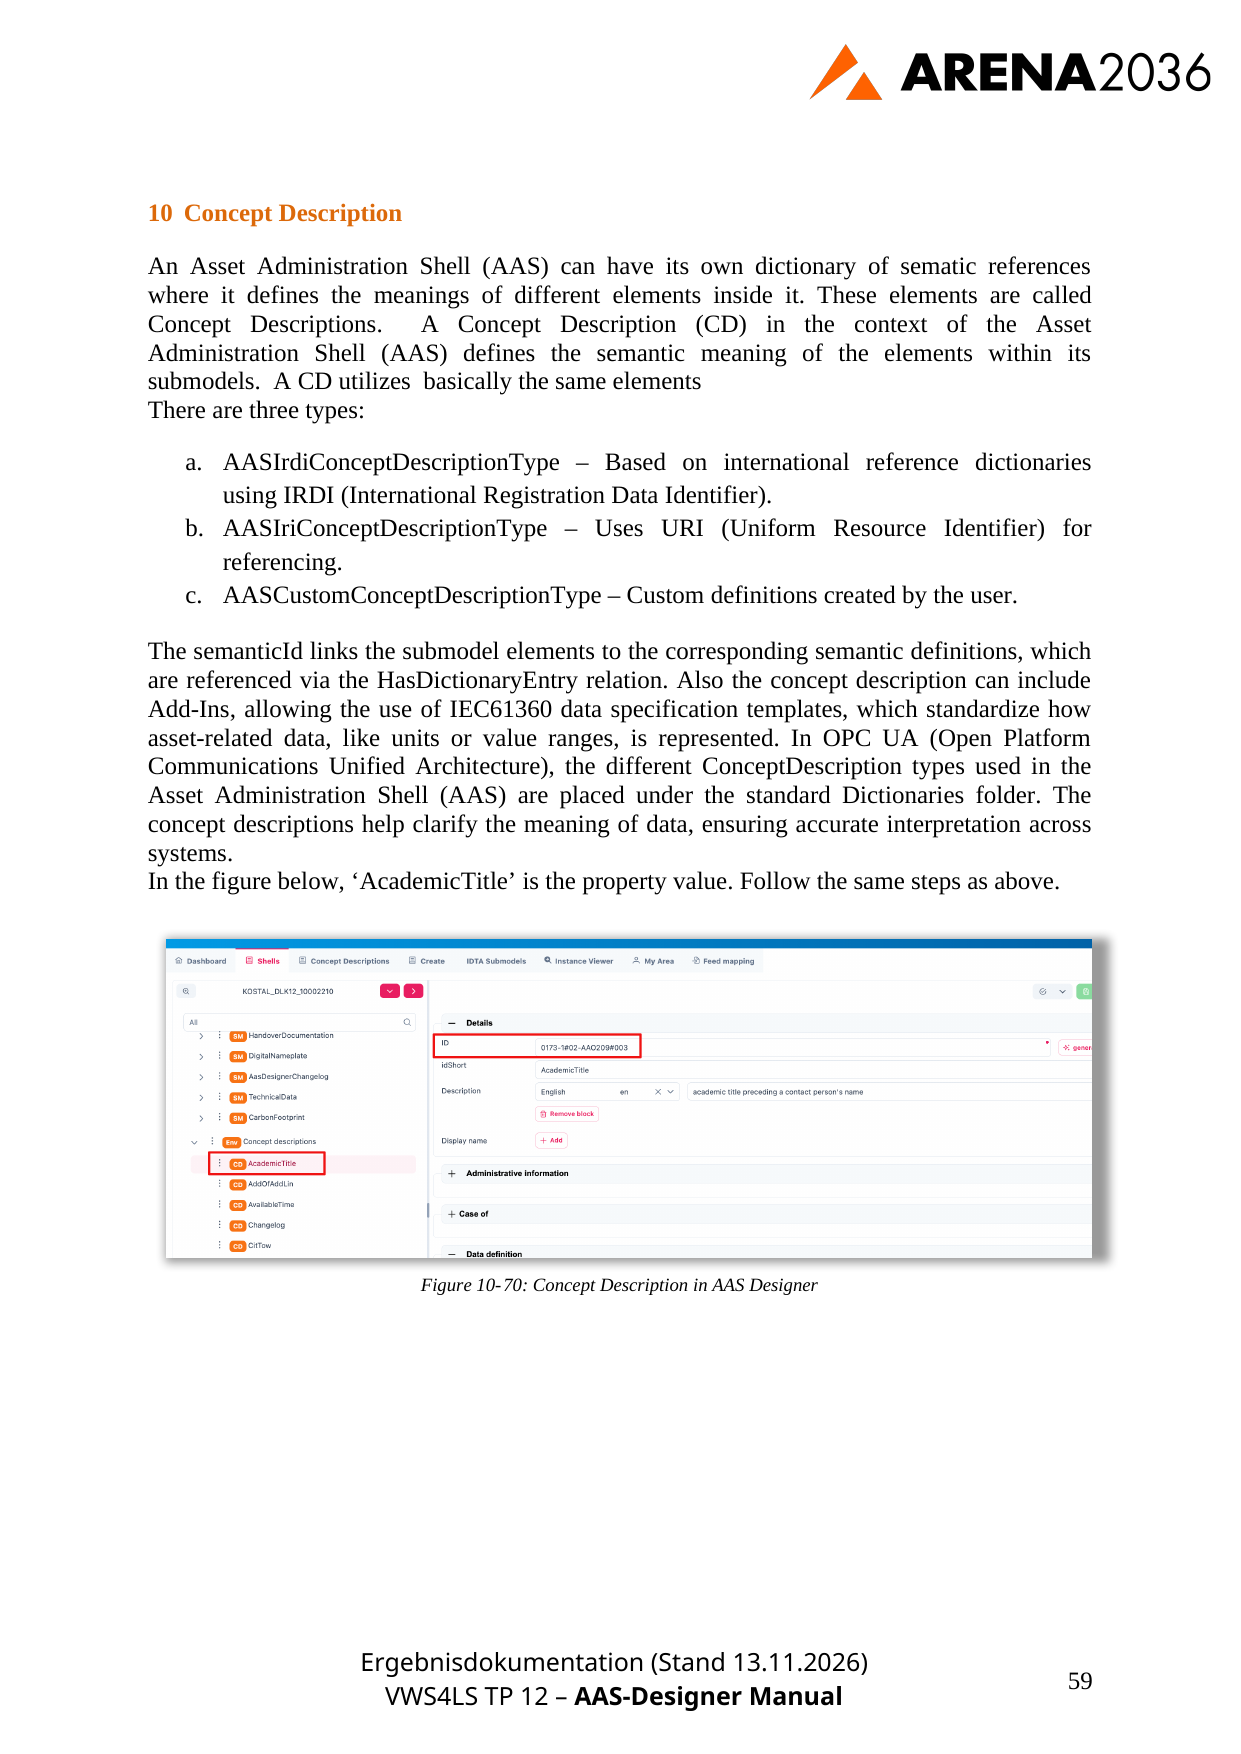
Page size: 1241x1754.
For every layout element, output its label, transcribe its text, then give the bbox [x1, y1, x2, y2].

list AASCustomConceptDescriptionType – Custom definitions created by the user. [185, 580, 1092, 609]
text An Asset Administration Shell (AAS) can have its own dictionary of sematic references where it defines the meanings of different elements inside it. These elements are called Concept Descriptions. A Concept Description (CD) in the context of the Asset Administration Shell (AAS) defines the semantic meaning of the elements within its submodels. A CD utilizes basically the same elements [148, 251, 1092, 395]
text There are three types: [148, 395, 1092, 424]
text In the figure below, ‘AcademicTitle’ is the property value. Follow the same steps as above. [148, 866, 1092, 895]
picture [166, 939, 1092, 1258]
list AASIriConceptDescriptionType – Uses URI (Uniform Resource Identifier) for referencing. [185, 513, 1092, 576]
subtitle Concept Description [148, 198, 1092, 226]
text The semanticId links the submodel elements to the corresponding semantic definitions, which are referenced via the HasDictionaryEntry relation. Also the concept description can include Add-Ins, allowing the use of IEC61360 data specification templates, which standardize how asset-related data, like units or value ranges, is represented. In OPC UA (Open Platform Communications Unified Architecture), the different ConceptDescription types used in the Asset Administration Shell (AAS) are placed under the standard Dictionaries folder. The concept descriptions help clarify the meaning of data, ensuring accurate interpretation across systems. [148, 636, 1092, 866]
picture [809, 44, 1211, 100]
list AASIrdiConceptDescriptionType – Based on international reference dictionaries using IRDI (International Registration Data Identifier). [185, 447, 1092, 509]
